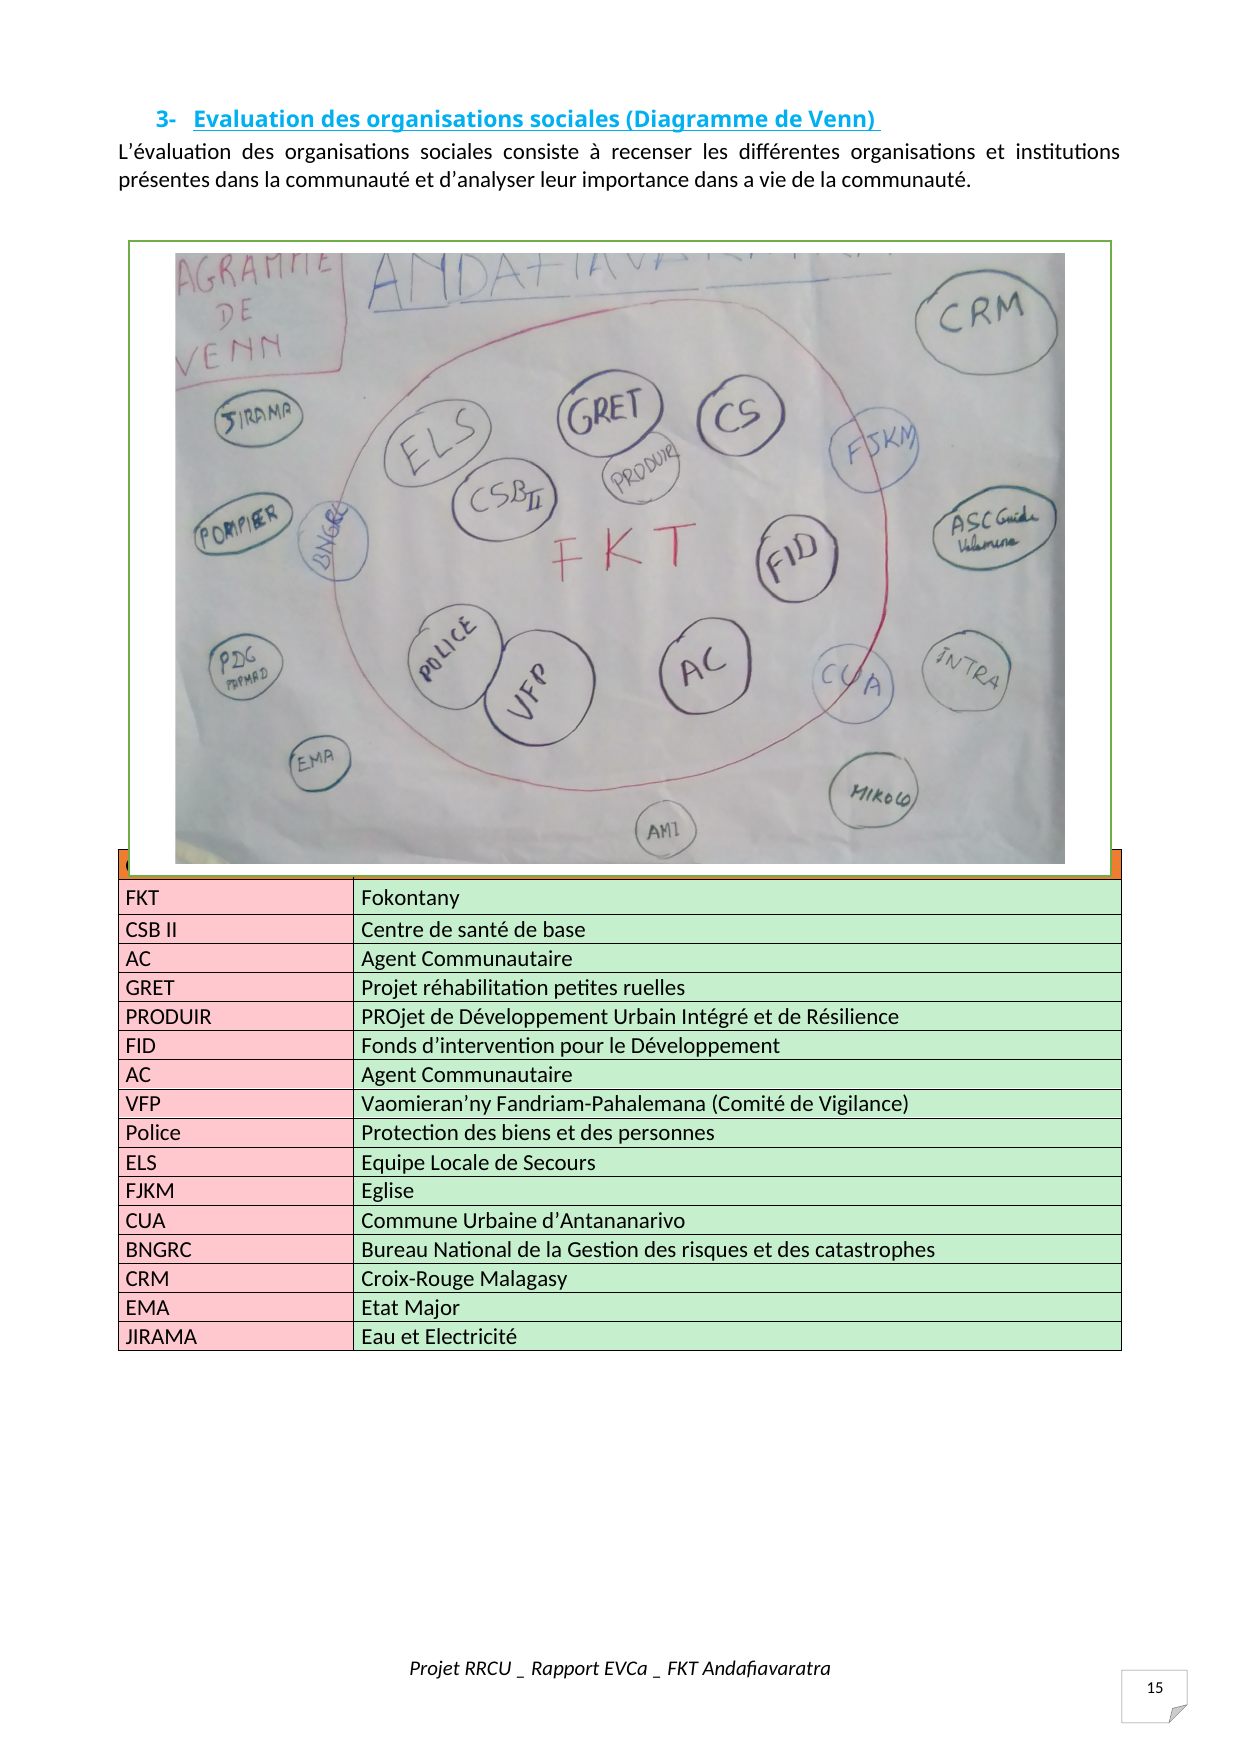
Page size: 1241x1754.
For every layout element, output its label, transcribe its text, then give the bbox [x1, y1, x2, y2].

table_header ACTIVITES [354, 850, 1121, 879]
table_cell PRODUIR [119, 1002, 353, 1030]
table_cell Protection des biens et des personnes [354, 1119, 1121, 1147]
table_cell Fokontany [354, 880, 1121, 914]
table_cell FKT [119, 880, 353, 914]
table_cell Fonds d’intervention pour le Développement [354, 1031, 1121, 1059]
table_cell Vaomieran’ny Fandriam-Pahalemana (Comité de Vigilance) [354, 1090, 1121, 1117]
table_cell Croix-Rouge Malagasy [354, 1264, 1121, 1292]
table_cell Agent Communautaire [354, 1060, 1121, 1088]
table_cell GRET [119, 973, 353, 1001]
table_cell CRM [119, 1264, 353, 1292]
table_cell FID [119, 1031, 353, 1059]
table_cell CUA [119, 1206, 353, 1234]
table_cell VFP [119, 1090, 353, 1117]
table_cell AC [119, 1060, 353, 1088]
table_cell Eau et Electricité [354, 1322, 1121, 1350]
table_cell JIRAMA [119, 1322, 353, 1350]
table_cell CSB II [119, 915, 353, 943]
table_cell Police [119, 1119, 353, 1147]
table_cell Equipe Locale de Secours [354, 1148, 1121, 1176]
table_header ORGANISATION [119, 850, 353, 879]
table_cell BNGRC [119, 1235, 353, 1263]
picture [175, 253, 1065, 864]
table_cell Commune Urbaine d’Antananarivo [354, 1206, 1121, 1234]
table_cell Eglise [354, 1177, 1121, 1205]
table_cell PROjet de Développement Urbain Intégré et de Résilience [354, 1002, 1121, 1030]
table_cell AC [119, 944, 353, 972]
table_cell ELS [119, 1148, 353, 1176]
table_cell FJKM [119, 1177, 353, 1205]
table_cell Centre de santé de base [354, 915, 1121, 943]
table_cell Projet réhabilitation petites ruelles [354, 973, 1121, 1001]
table_cell Agent Communautaire [354, 944, 1121, 972]
text L’évaluation des organisations sociales consiste à recenser les différentes organisations et institutions présentes dans la communauté et d’analyser leur importance dans a vie de la communauté. [118, 137, 1122, 193]
table_cell Bureau National de la Gestion des risques et des catastrophes [354, 1235, 1121, 1263]
table_cell Etat Major [354, 1293, 1121, 1321]
subtitle Evaluation des organisations sociales (Diagramme de Venn) [156, 103, 1122, 134]
table_cell EMA [119, 1293, 353, 1321]
